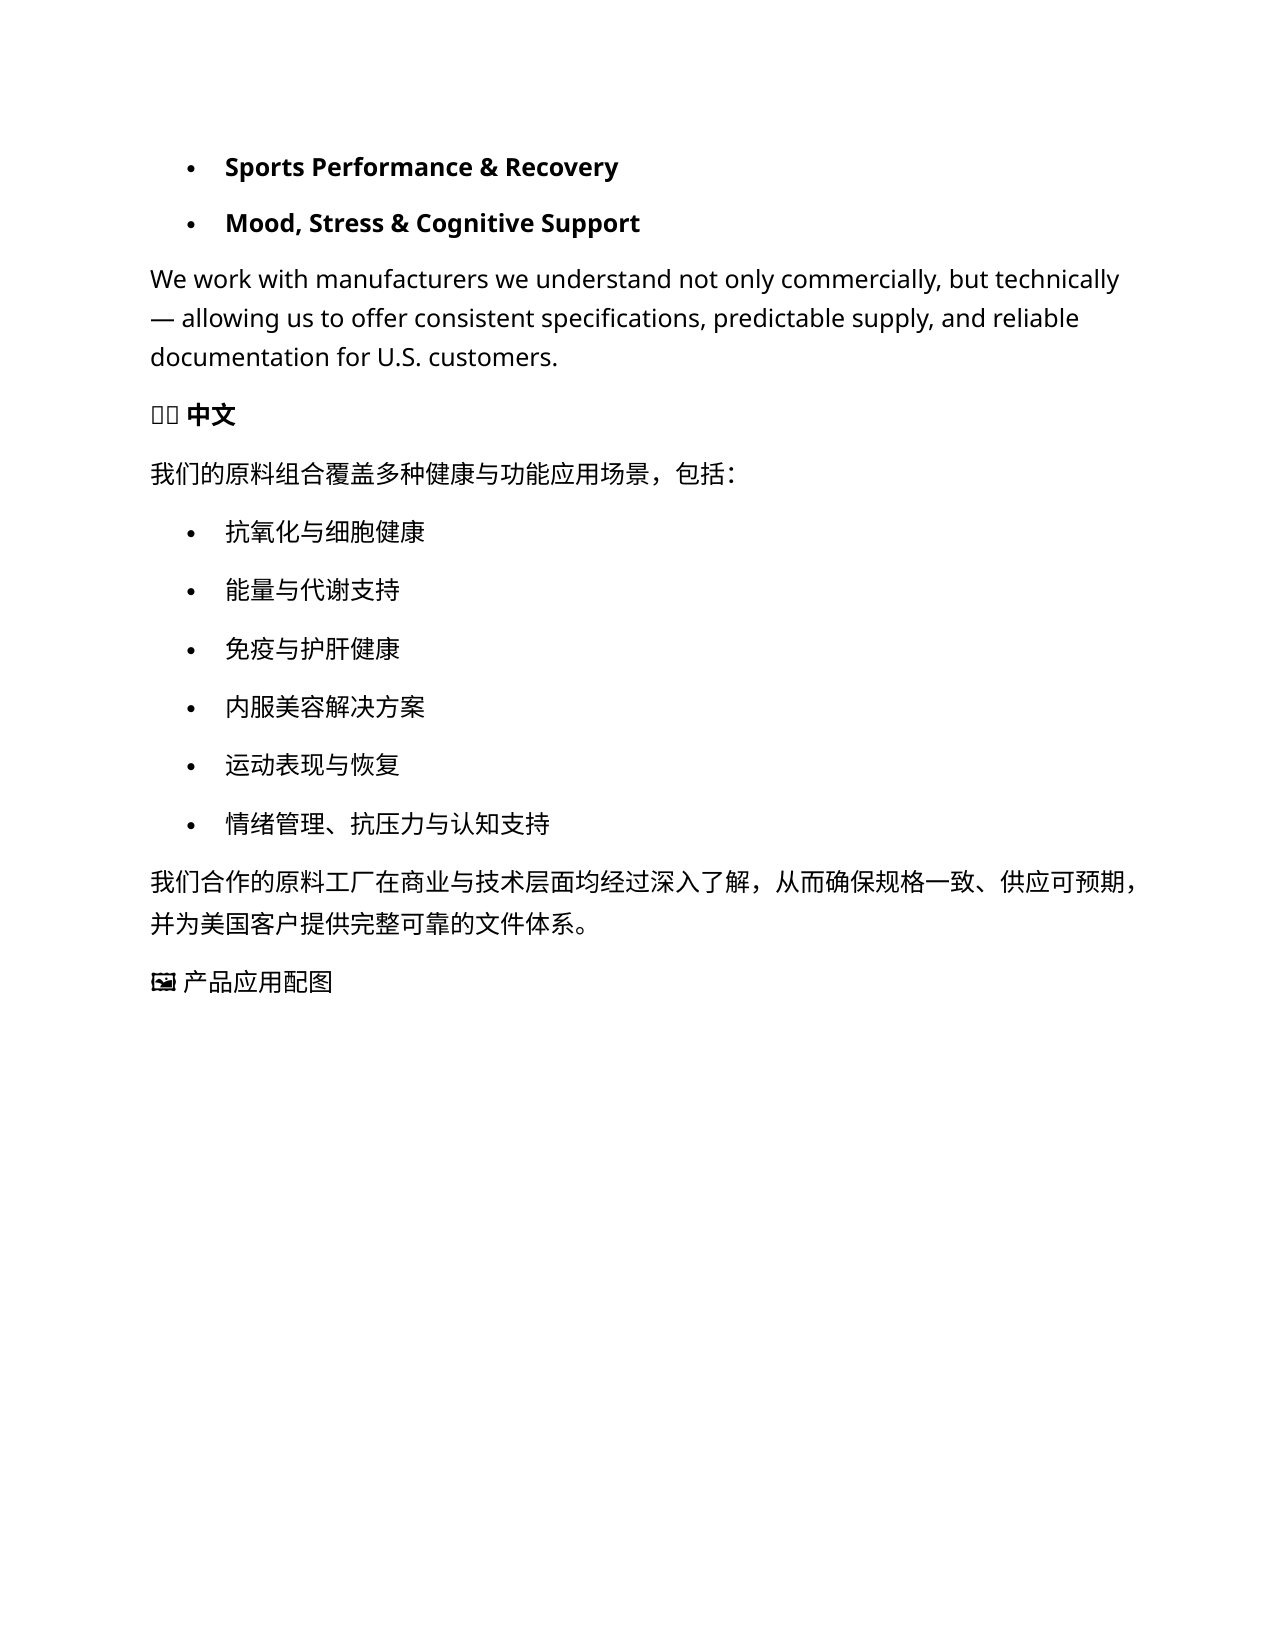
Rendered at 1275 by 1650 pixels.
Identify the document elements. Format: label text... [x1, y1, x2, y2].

list 抗氧化与细胞健康 [187, 512, 1125, 549]
list 免疫与护肝健康 [187, 629, 1125, 665]
text We work with manufacturers we understand not only commercially, but technically — allowing us to offer consistent specifications, predictable supply, and reliable documentation for U.S. customers. [150, 262, 1125, 374]
list 运动表现与恢复 [187, 746, 1125, 782]
text 🖼️ 产品应用配图 [150, 962, 1125, 999]
list 情绪管理、抗压力与认知支持 [187, 804, 1125, 840]
text 我们的原料组合覆盖多种健康与功能应用场景，包括： [150, 454, 1125, 490]
list 内服美容解决方案 [187, 687, 1125, 724]
list 能量与代谢支持 [187, 571, 1125, 607]
list Mood, Stress & Cognitive Support [187, 206, 1125, 240]
text 🇨🇳 中文 [150, 396, 1125, 432]
text 我们合作的原料工厂在商业与技术层面均经过深入了解，从而确保规格一致、供应可预期，并为美国客户提供完整可靠的文件体系。 [150, 862, 1125, 940]
list Sports Performance & Recovery [187, 150, 1125, 184]
